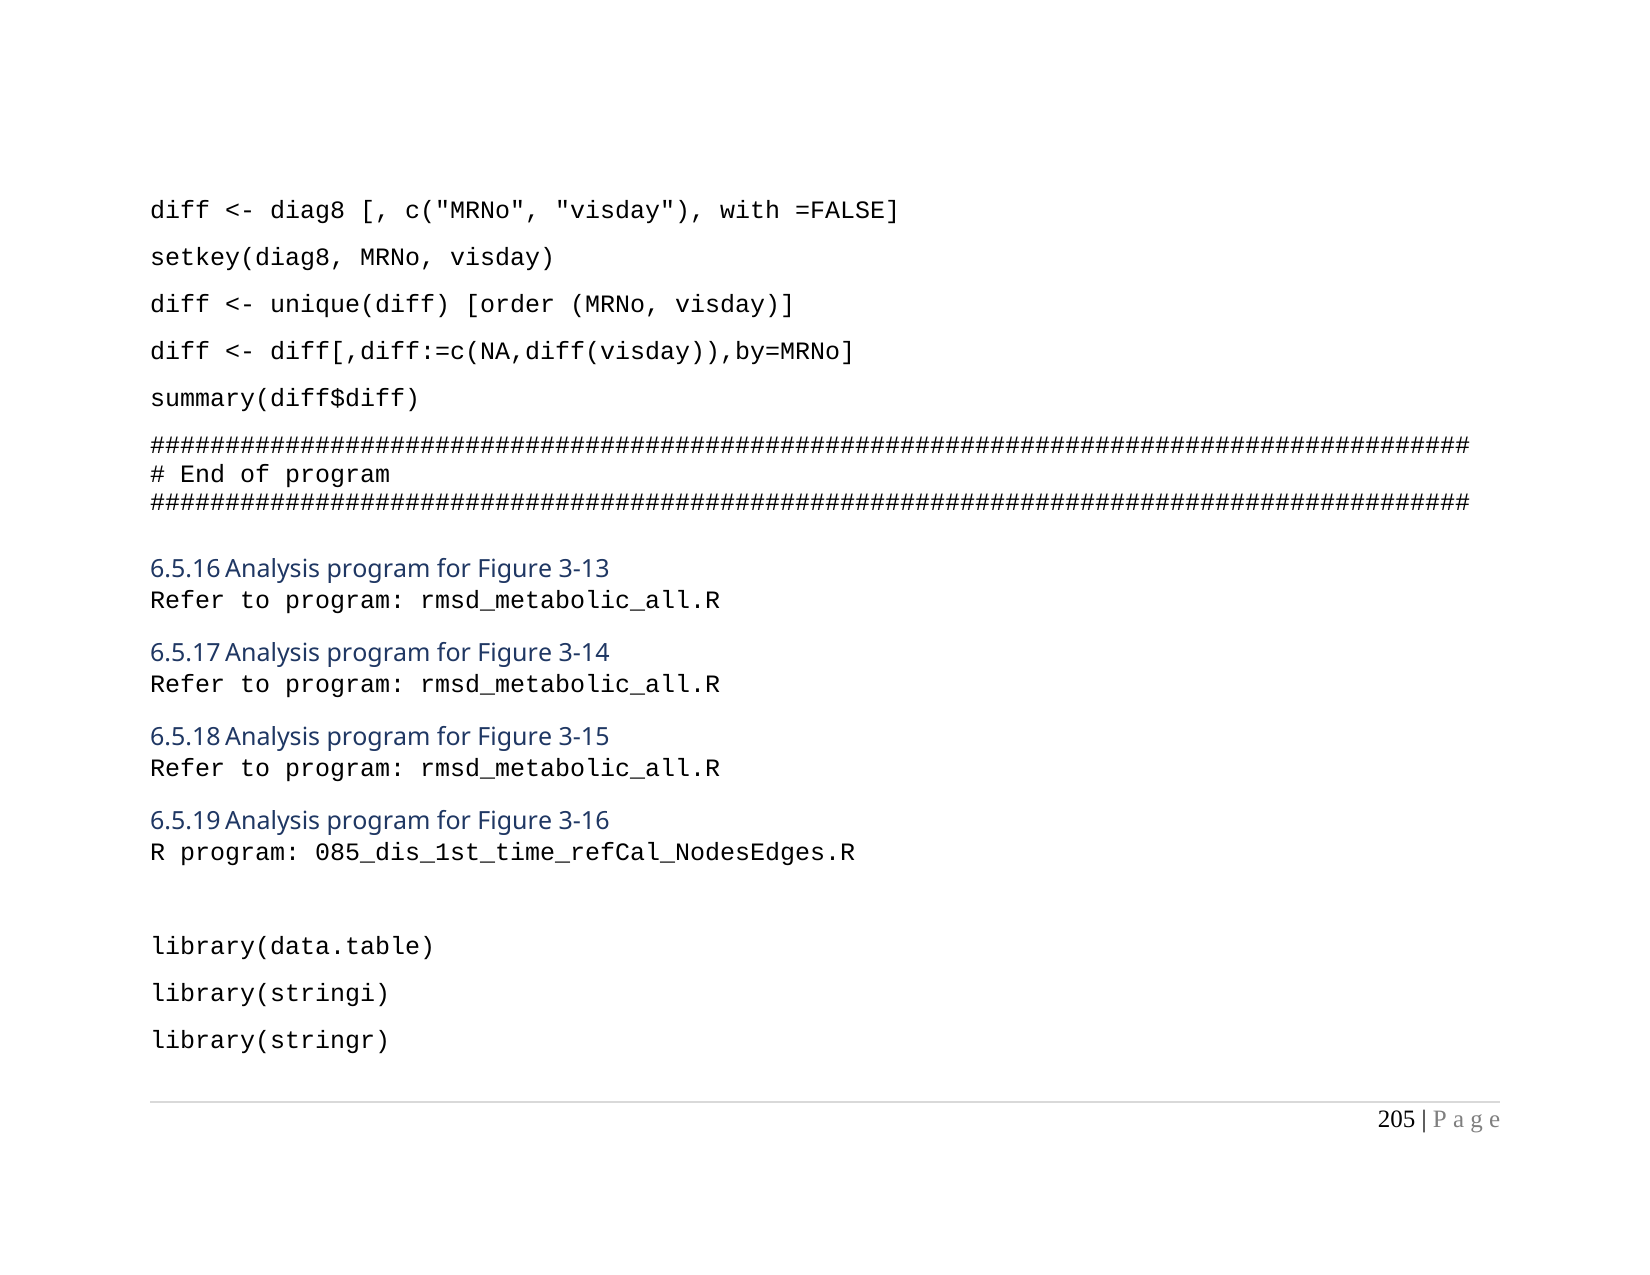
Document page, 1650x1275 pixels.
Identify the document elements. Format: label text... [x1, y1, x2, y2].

text # End of program [150, 461, 1500, 490]
text Refer to program: rmsd_metabolic_all.R [150, 587, 1500, 616]
subtitle Analysis program for Figure 3-14 [150, 634, 1500, 669]
text diff <- diag8 [, c("MRNo", "visday"), with =FALSE] [150, 197, 1500, 226]
text setkey(diag8, MRNo, visday) [150, 244, 1500, 273]
subtitle Analysis program for Figure 3-15 [150, 718, 1500, 753]
text ######################################################################################## [150, 433, 1500, 461]
text Refer to program: rmsd_metabolic_all.R [150, 671, 1500, 700]
subtitle Analysis program for Figure 3-13 [150, 551, 1500, 585]
text R program: 085_dis_1st_time_refCal_NodesEdges.R [150, 839, 1500, 868]
text Refer to program: rmsd_metabolic_all.R [150, 755, 1500, 784]
text diff <- unique(diff) [order (MRNo, visday)] [150, 292, 1500, 320]
text diff <- diff[,diff:=c(NA,diff(visday)),by=MRNo] [150, 339, 1500, 367]
text library(stringr) [150, 1028, 1500, 1056]
subtitle Analysis program for Figure 3-16 [150, 802, 1500, 837]
text ######################################################################################## [150, 490, 1500, 518]
text summary(diff$diff) [150, 386, 1500, 414]
text library(stringi) [150, 981, 1500, 1009]
text library(data.table) [150, 934, 1500, 962]
